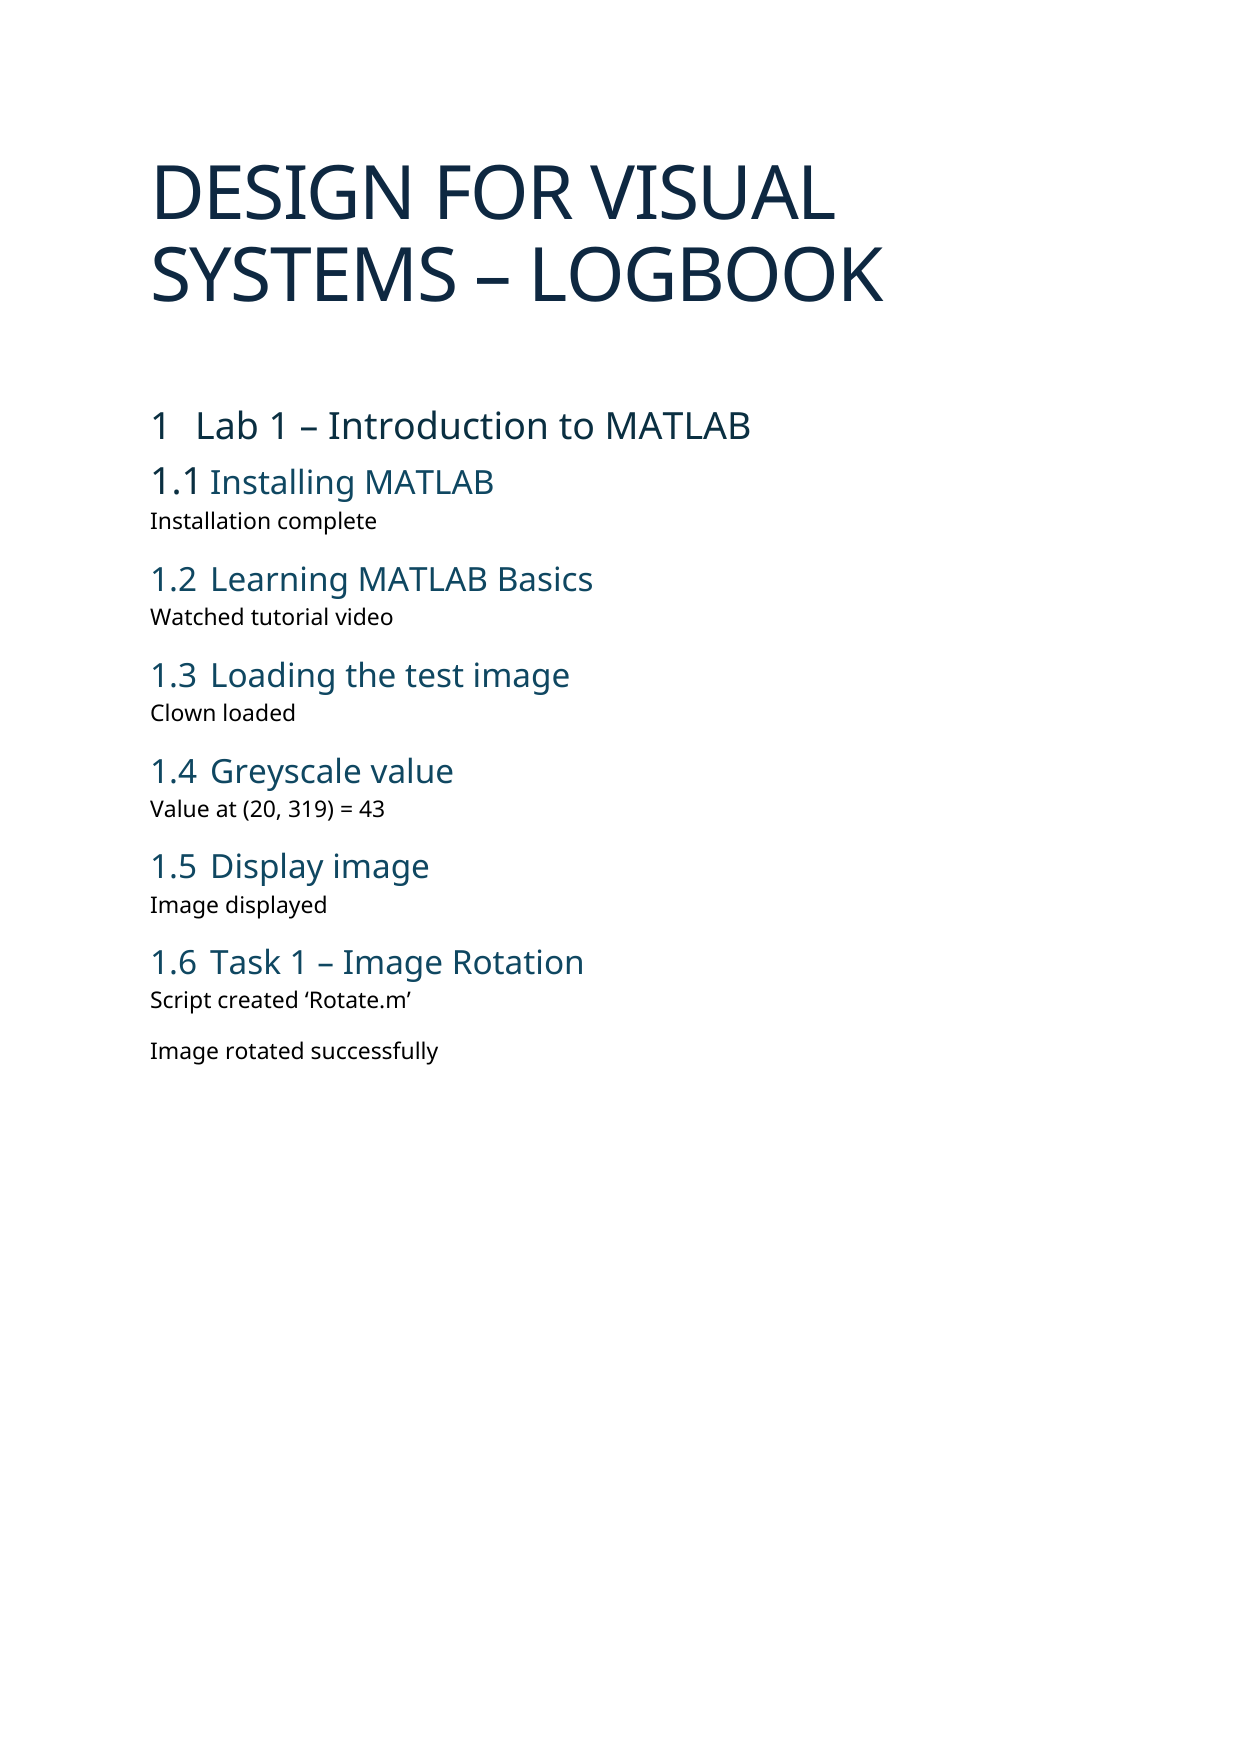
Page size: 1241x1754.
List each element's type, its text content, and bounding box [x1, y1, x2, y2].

text Image rotated successfully [150, 1035, 1090, 1066]
title Design for Visual Systems – Logbook [150, 150, 1090, 324]
subtitle Task 1 – Image Rotation [150, 939, 1090, 984]
text Script created ‘Rotate.m’ [150, 984, 1090, 1016]
subtitle Lab 1 – Introduction to MATLAB [150, 399, 1090, 450]
text Image displayed [150, 889, 1090, 920]
text Watched tutorial video [150, 601, 1090, 632]
text Value at (20, 319) = 43 [150, 793, 1090, 824]
subtitle Loading the test image [150, 652, 1090, 697]
subtitle Learning MATLAB Basics [150, 556, 1090, 601]
text Installation complete [150, 505, 1090, 537]
subtitle Installing MATLAB [150, 454, 1090, 505]
subtitle Greyscale value [150, 747, 1090, 793]
subtitle Display image [150, 843, 1090, 889]
text Clown loaded [150, 697, 1090, 728]
